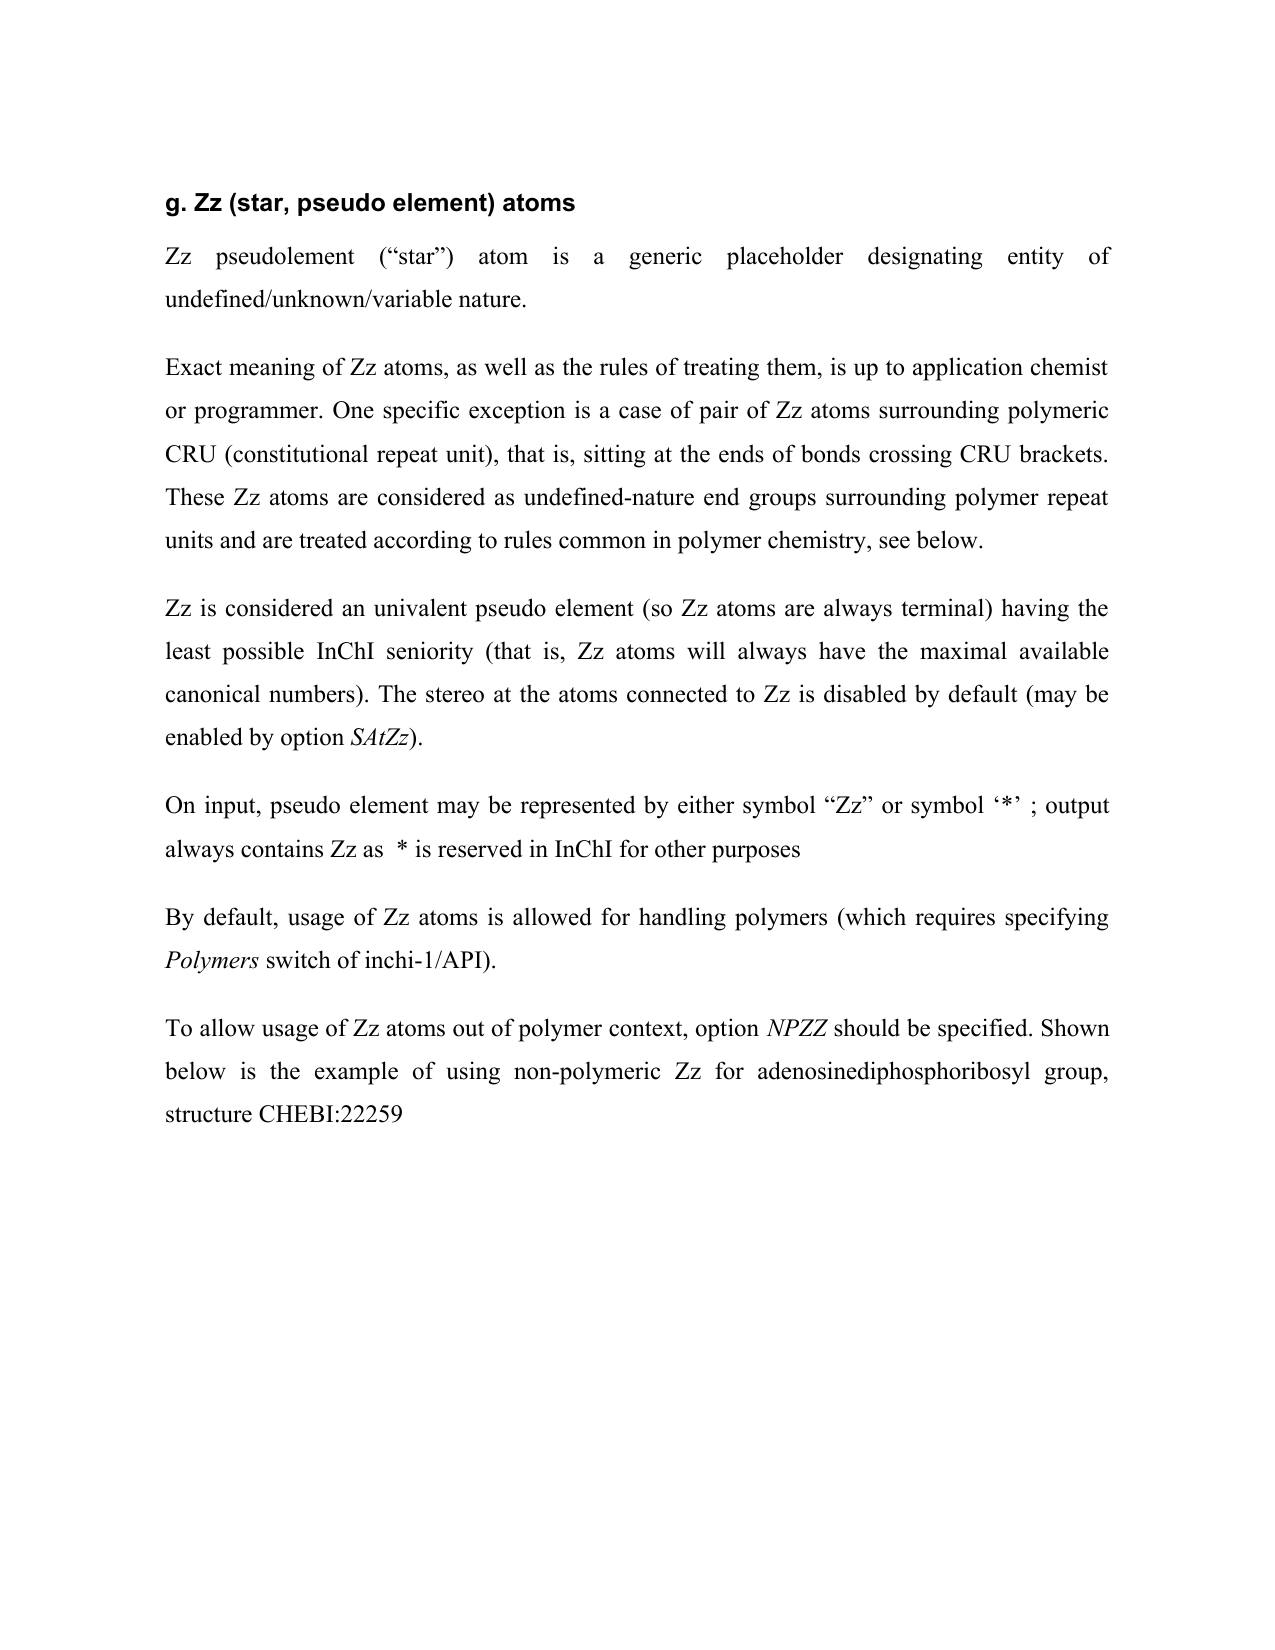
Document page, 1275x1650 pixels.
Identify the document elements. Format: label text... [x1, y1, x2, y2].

text By default, usage of Zz atoms is allowed for handling polymers (which requires specifying Polymers switch of inchi-1/API). [165, 902, 1110, 974]
text On input, pseudo element may be represented by either symbol “Zz” or symbol ‘*’ ; output always contains Zz as * is reserved in InChI for other purposes [165, 791, 1110, 862]
subtitle g. Zz (star, pseudo element) atoms [165, 187, 1110, 216]
text Zz is considered an univalent pseudo element (so Zz atoms are always terminal) having the least possible InChI seniority (that is, Zz atoms will always have the maximal available canonical numbers). The stereo at the atoms connected to Zz is disabled by default (may be enabled by option SAtZz). [165, 593, 1110, 751]
text To allow usage of Zz atoms out of polymer context, option NPZZ should be specified. Shown below is the example of using non-polymeric Zz for adenosinediphosphoribosyl group, structure CHEBI:22259 [165, 1013, 1110, 1128]
text Exact meaning of Zz atoms, as well as the rules of treating them, is up to application chemist or programmer. One specific exception is a case of pair of Zz atoms surrounding polymeric CRU (constitutional repeat unit), that is, sitting at the ends of bonds crossing CRU brackets. These Zz atoms are considered as undefined-nature end groups surrounding polymer repeat units and are treated according to rules common in polymer chemistry, see below. [165, 352, 1110, 554]
text Zz pseudolement (“star”) atom is a generic placeholder designating entity of undefined/unknown/variable nature. [165, 241, 1110, 313]
